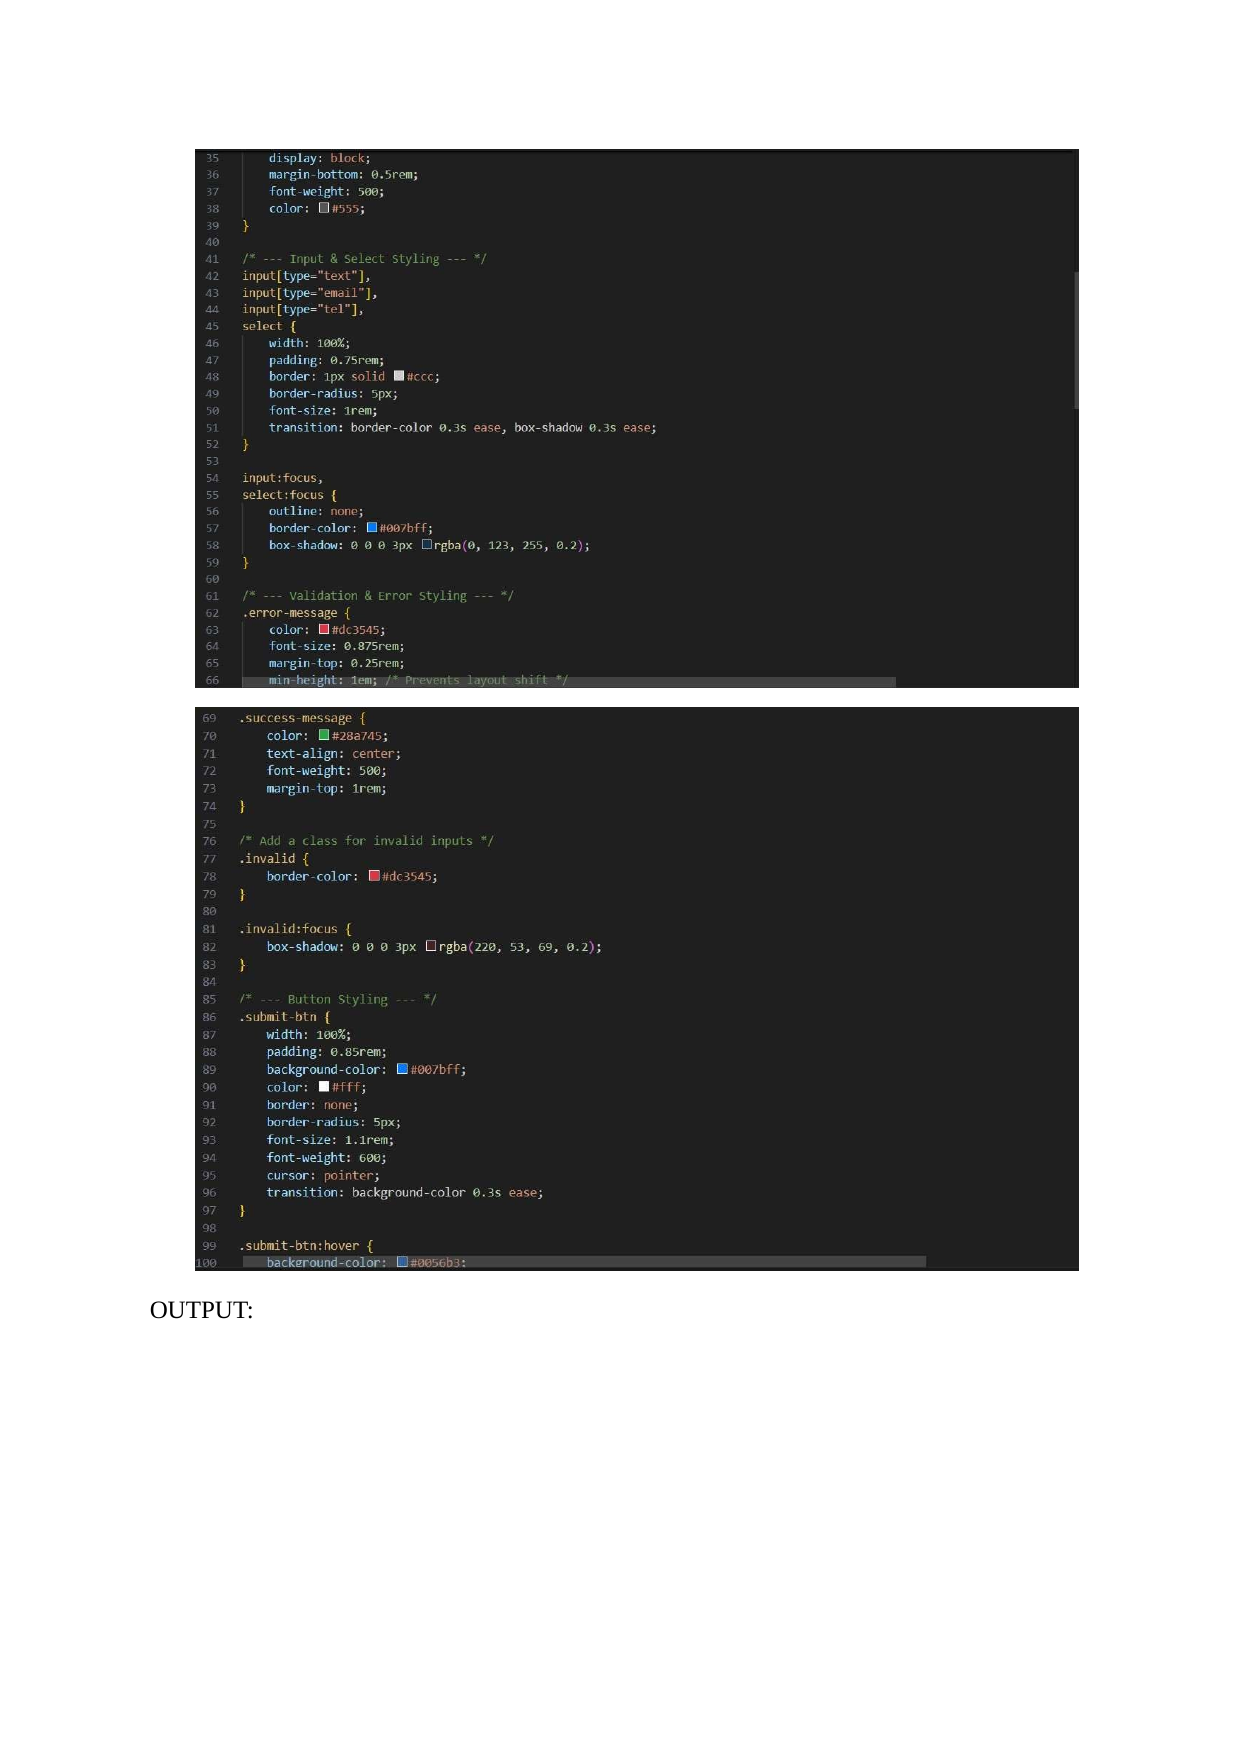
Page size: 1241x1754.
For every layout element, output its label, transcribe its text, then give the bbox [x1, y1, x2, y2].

picture [195, 149, 1079, 688]
text OUTPUT: [149, 1295, 1090, 1324]
picture [195, 707, 1079, 1271]
